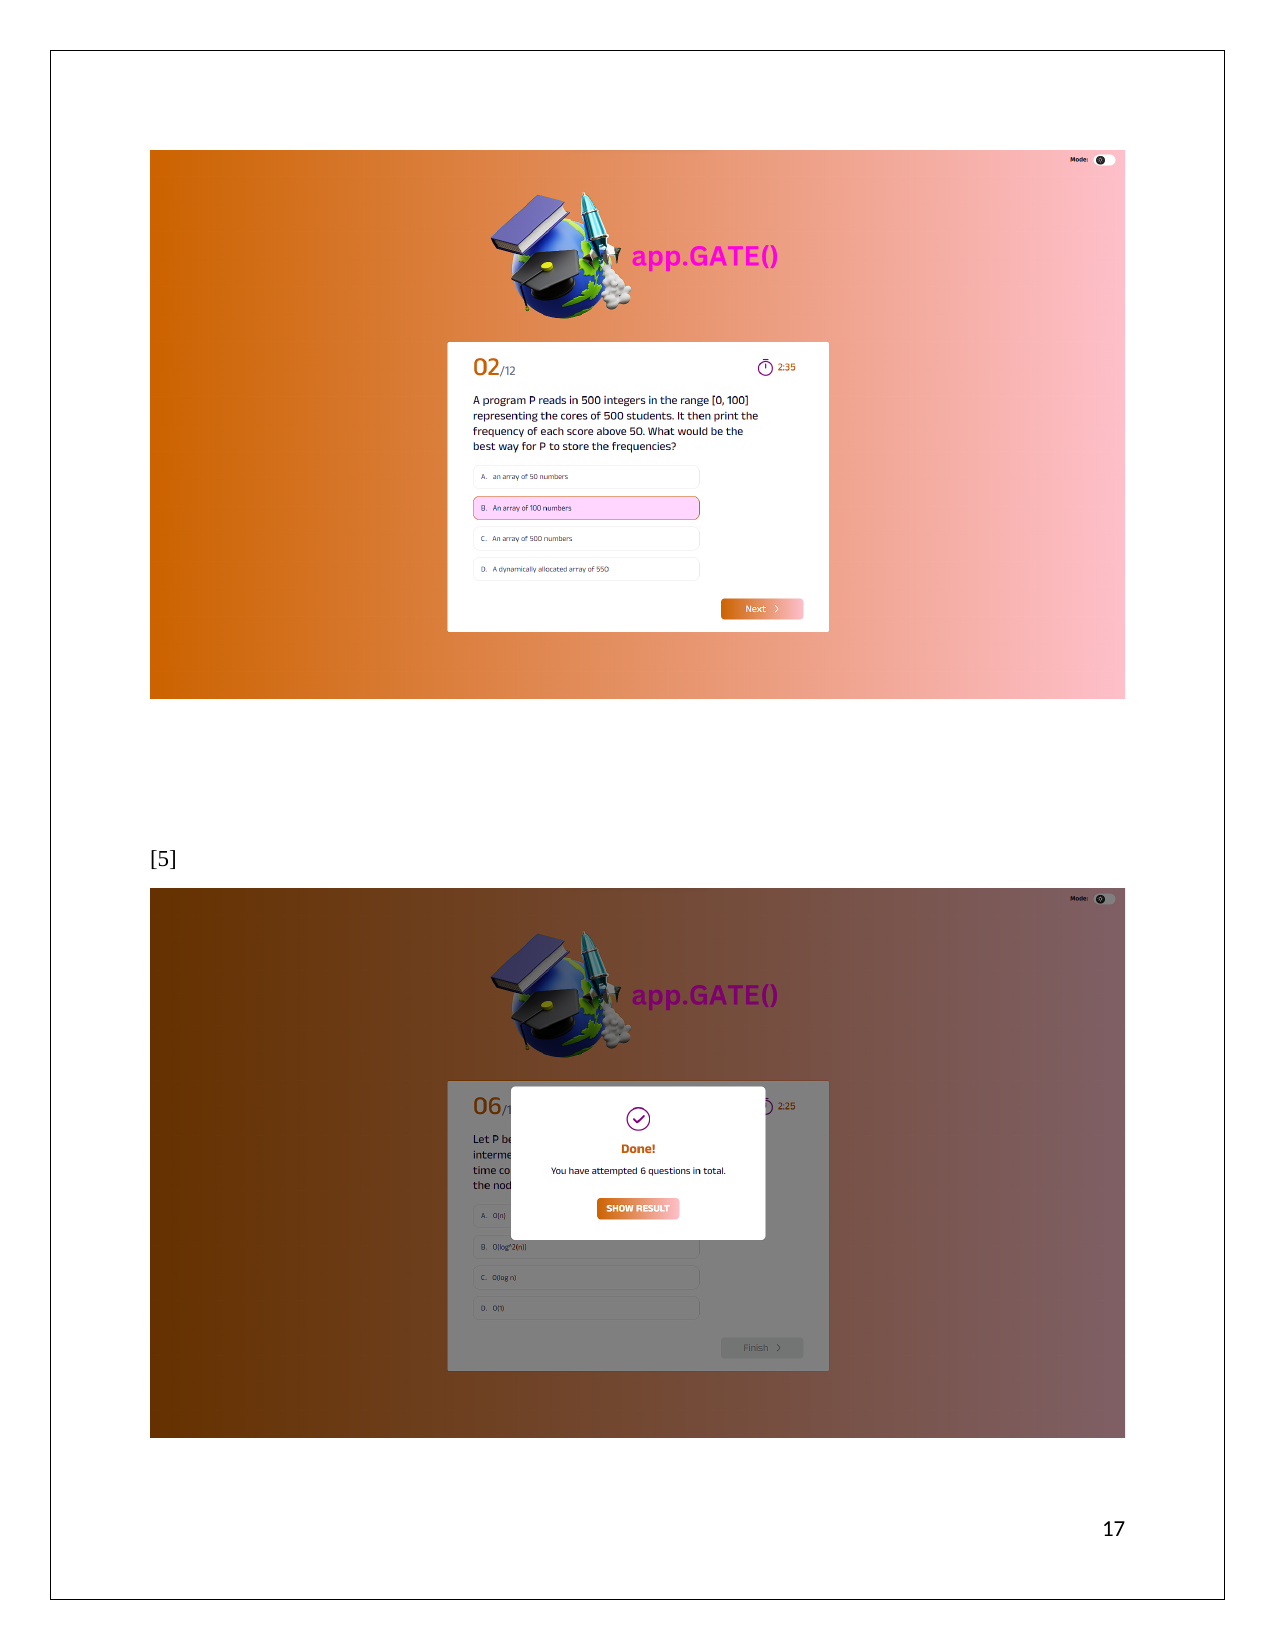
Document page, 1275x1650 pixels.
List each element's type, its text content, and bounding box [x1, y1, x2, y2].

picture [150, 888, 1125, 1438]
subtitle [5] [150, 846, 1125, 872]
picture [150, 150, 1125, 699]
